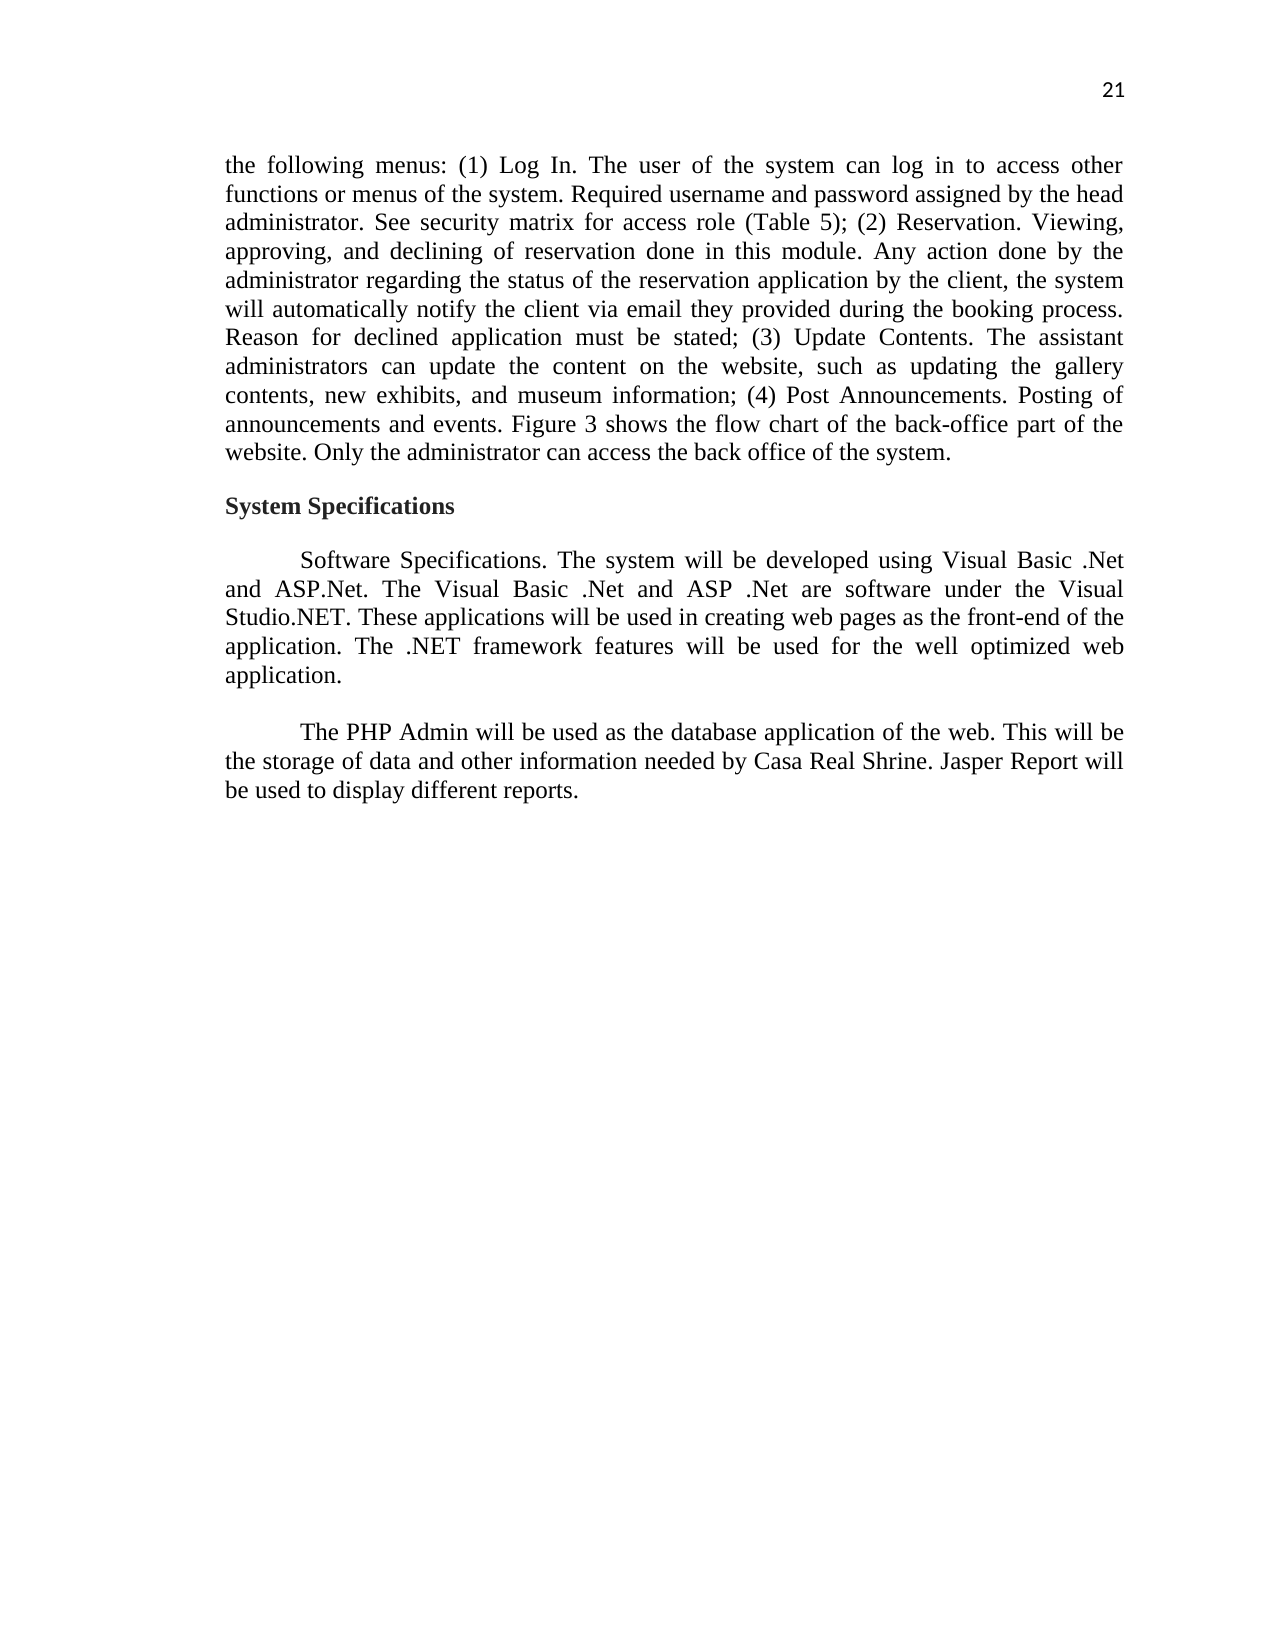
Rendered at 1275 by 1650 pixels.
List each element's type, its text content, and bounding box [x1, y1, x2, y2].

text Software Specifications. The system will be developed using Visual Basic .Net and ASP.Net. The Visual Basic .Net and ASP .Net are software under the Visual Studio.NET. These applications will be used in creating web pages as the front-end of the application. The .NET framework features will be used for the well optimized web application. [225, 545, 1125, 689]
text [225, 150, 1125, 466]
text The PHP Admin will be used as the database application of the web. This will be the storage of data and other information needed by Casa Real Shrine. Jasper Report will be used to display different reports. [225, 717, 1125, 804]
text System Specifications [225, 491, 1125, 520]
